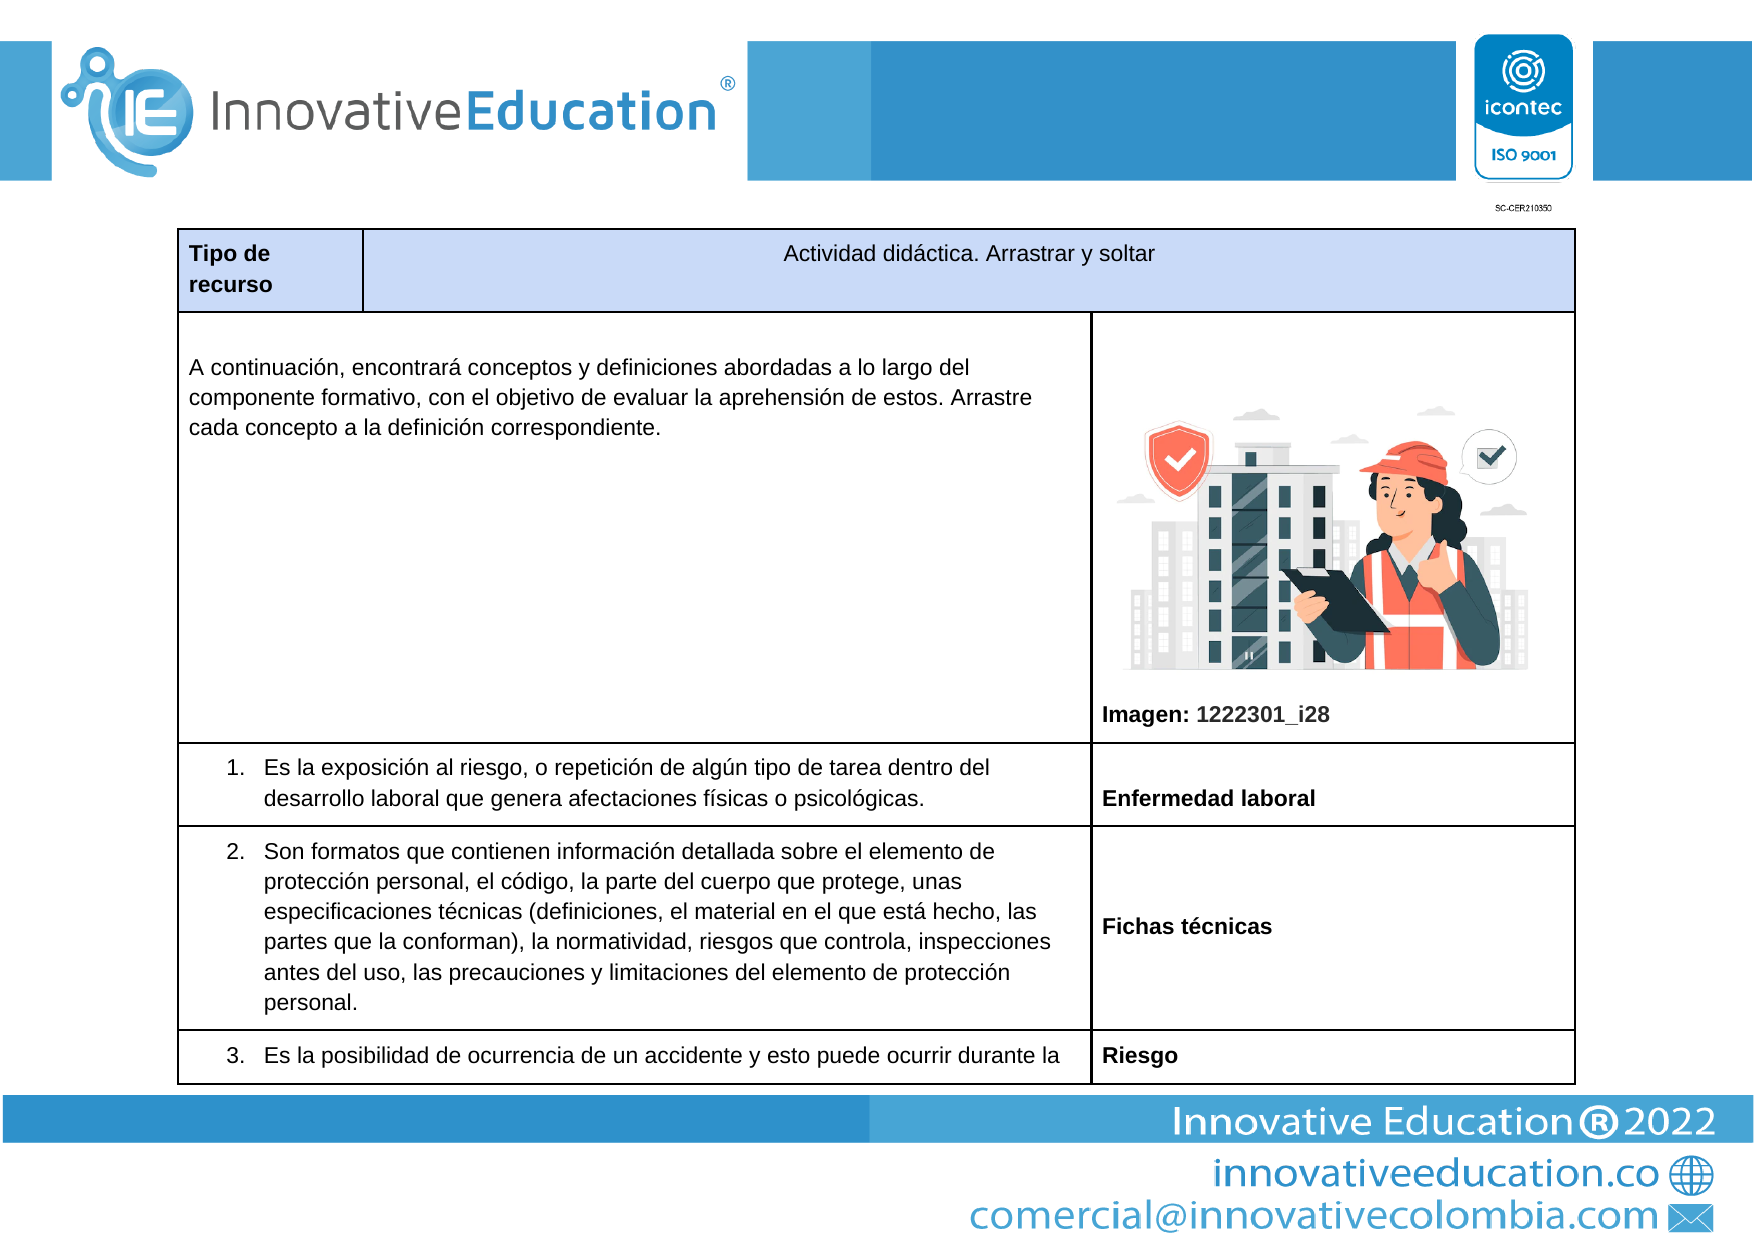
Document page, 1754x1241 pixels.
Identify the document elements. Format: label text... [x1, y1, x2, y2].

picture [2, 1093, 1754, 1239]
table_cell Imagen: 1222301_i28 [1093, 313, 1574, 742]
table_cell Son formatos que contienen información detallada sobre el elemento de protección personal, el código, la parte del cuerpo que protege, unas especificaciones técnicas (definiciones, el material en el que está hecho, las partes que la conforman), la normatividad, riesgos que controla, inspecciones antes del uso, las precauciones y limitaciones del elemento de protección personal. [179, 827, 1090, 1029]
table_header Actividad didáctica. Arrastrar y soltar [364, 230, 1574, 311]
table_header Tipo de recurso [179, 230, 362, 311]
picture [1593, 28, 1752, 194]
table_cell Es la exposición al riesgo, o repetición de algún tipo de tarea dentro del desarrollo laboral que genera afectaciones físicas o psicológicas. [179, 744, 1090, 825]
table_cell Es la posibilidad de ocurrencia de un accidente y esto puede ocurrir durante la realización de sus funciones laborales o dentro del espacio laboral. [179, 1031, 1090, 1082]
picture [1101, 384, 1565, 693]
picture [1471, 32, 1576, 214]
table_cell A continuación, encontrará conceptos y definiciones abordadas a lo largo del componente formativo, con el objetivo de evaluar la aprehensión de estos. Arrastre cada concepto a la definición correspondiente. [179, 313, 1090, 742]
table_cell Enfermedad laboral [1093, 744, 1574, 825]
table_cell Riesgo [1093, 1031, 1574, 1082]
table_cell Fichas técnicas [1093, 827, 1574, 1029]
picture [0, 28, 1456, 194]
